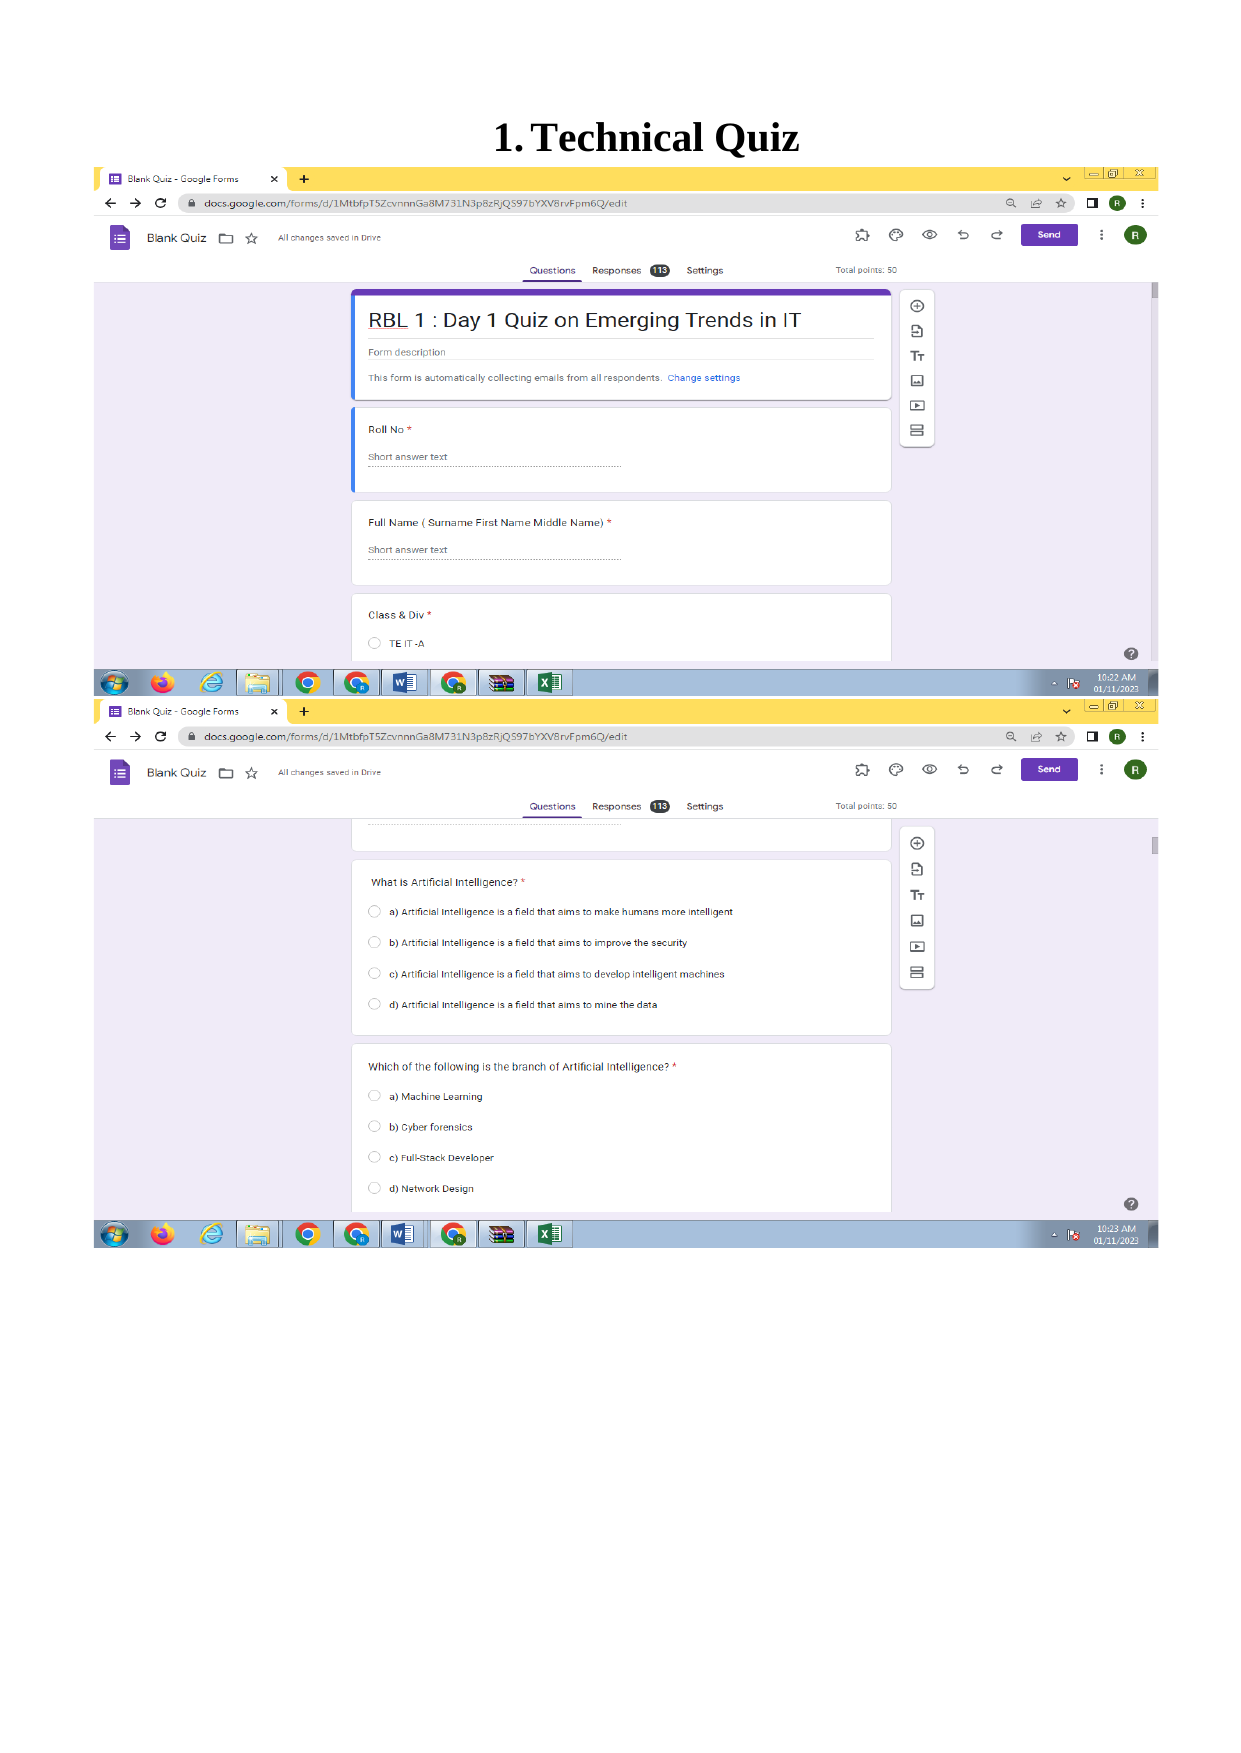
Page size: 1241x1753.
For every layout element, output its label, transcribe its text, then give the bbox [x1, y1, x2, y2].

picture [93, 167, 1159, 696]
picture [93, 699, 1159, 1248]
list Technical Quiz [131, 112, 1161, 160]
